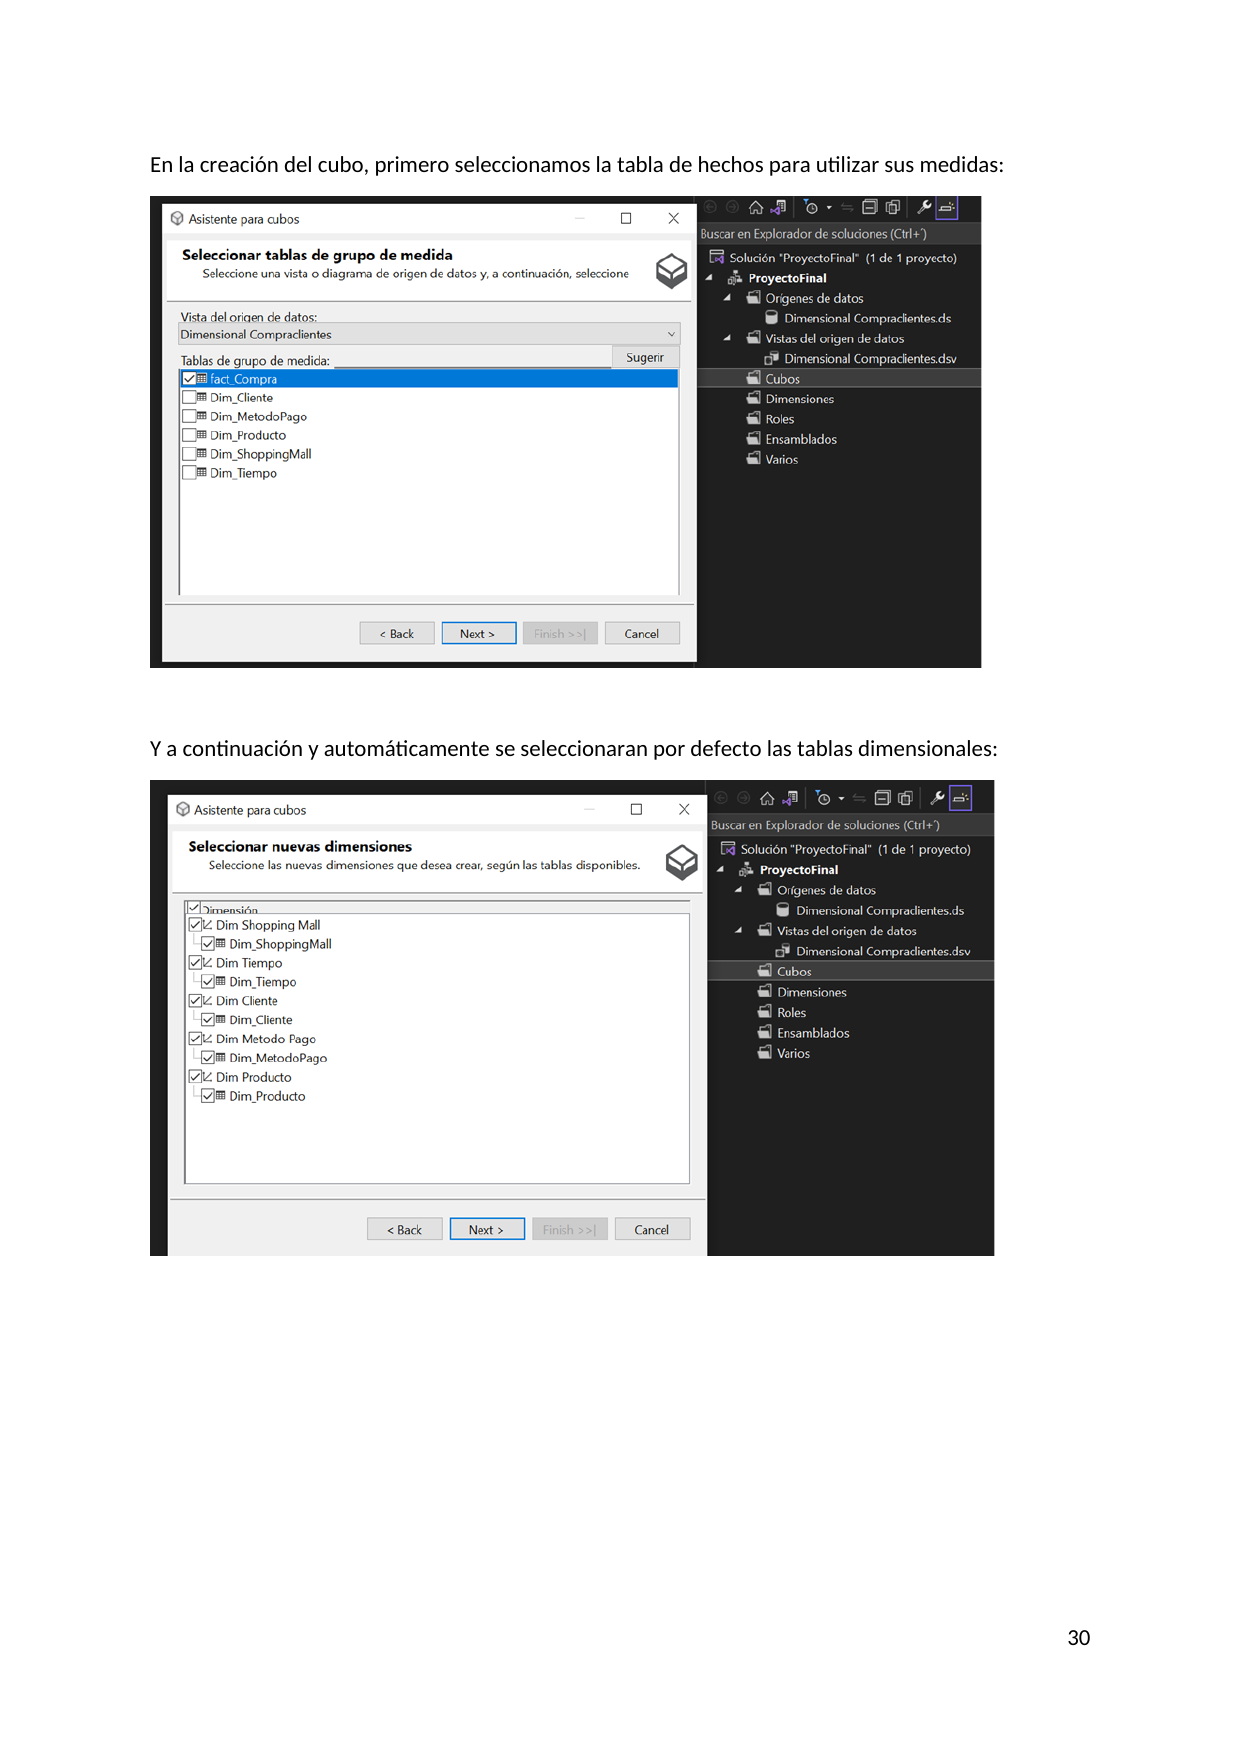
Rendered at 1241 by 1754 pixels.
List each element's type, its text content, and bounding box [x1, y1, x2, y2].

picture [150, 196, 982, 668]
text En la creación del cubo, primero seleccionamos la tabla de hechos para utilizar sus medidas: [150, 150, 1090, 178]
text Y a continuación y automáticamente se seleccionaran por defecto las tablas dimensionales: [150, 734, 1090, 762]
picture [150, 780, 995, 1256]
